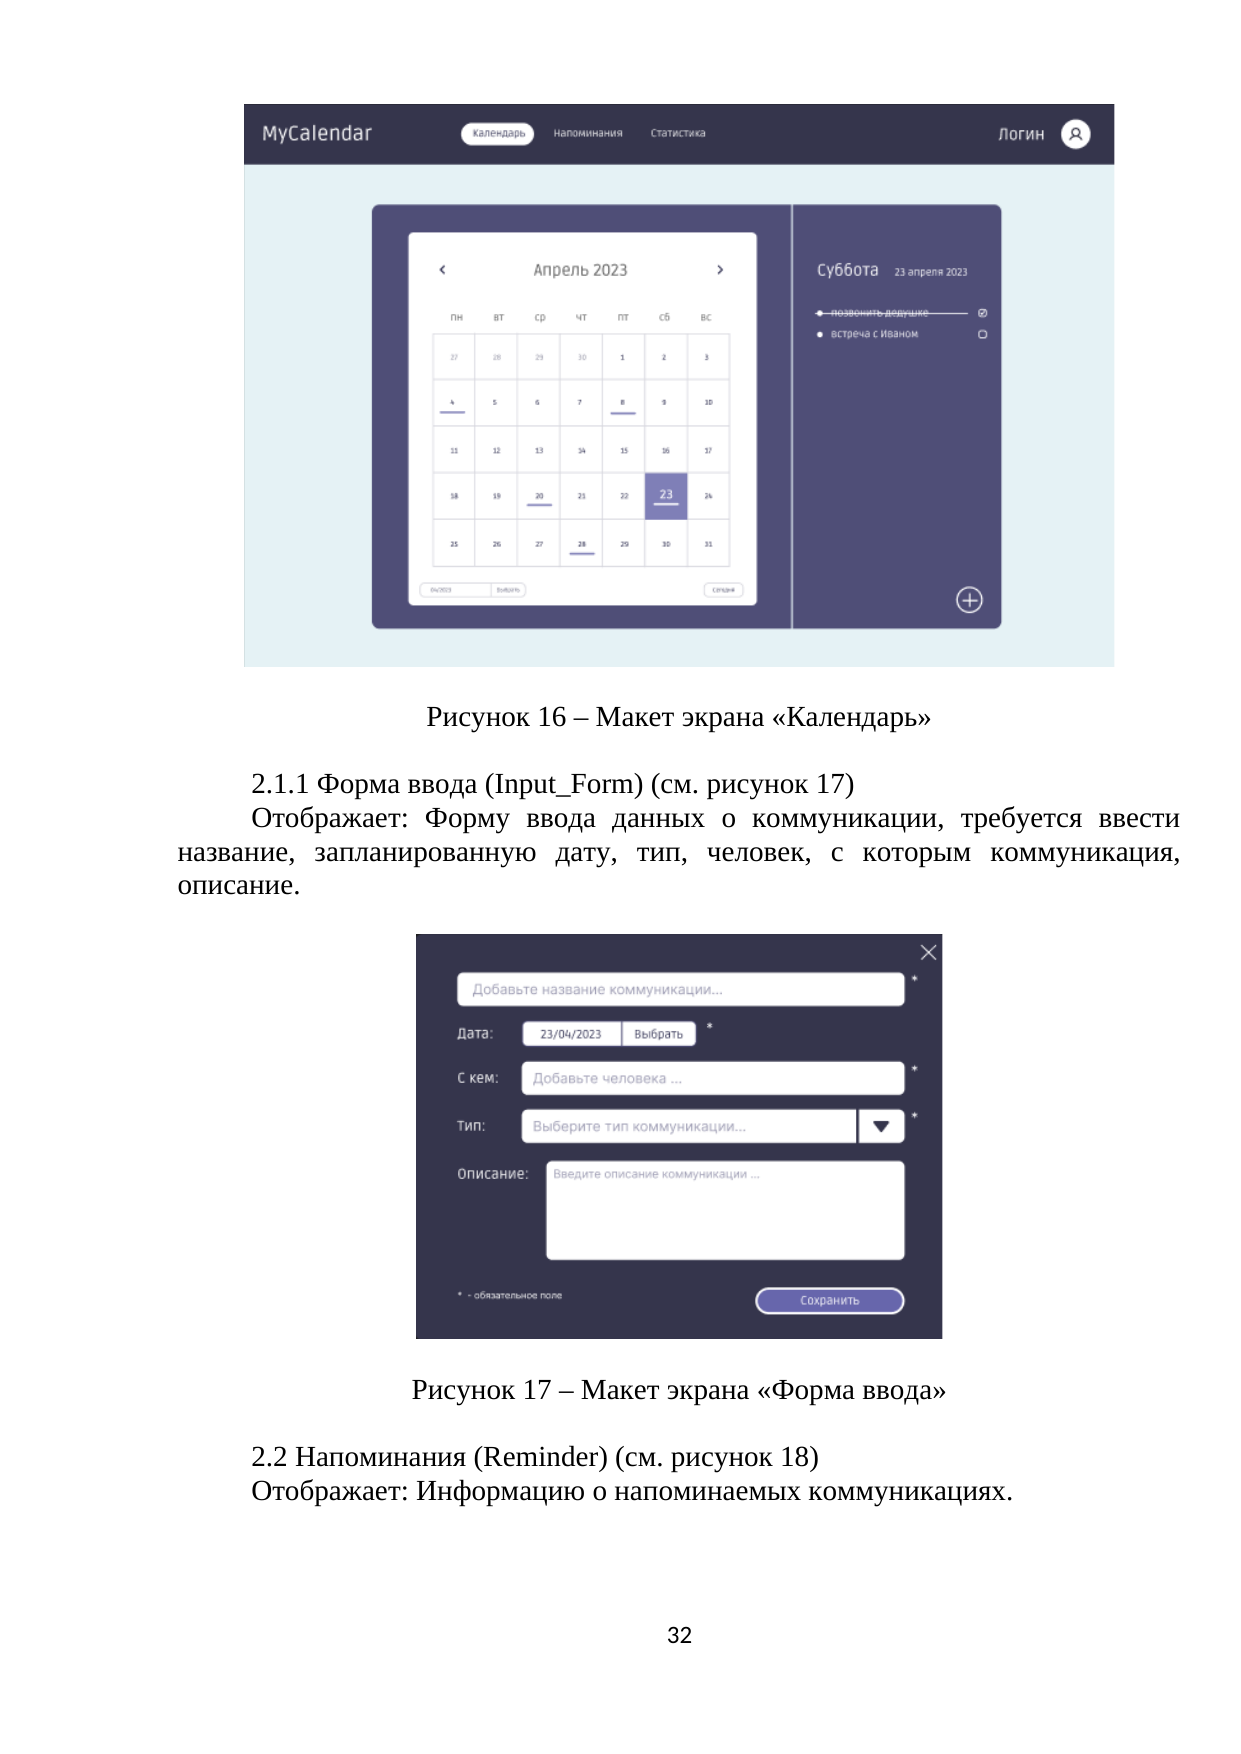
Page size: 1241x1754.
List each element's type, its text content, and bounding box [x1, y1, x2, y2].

text Отображает: Информацию о напоминаемых коммуникациях. [177, 1473, 1181, 1506]
picture [244, 104, 1115, 667]
text 2.1.1 Форма ввода (Input_Form) (см. рисунок 17) [177, 767, 1181, 800]
text Рисунок 17 – Макет экрана «Форма ввода» [177, 1372, 1181, 1406]
text 2.2 Напоминания (Reminder) (см. рисунок 18) [177, 1439, 1181, 1473]
text Рисунок 16 – Макет экрана «Календарь» [177, 699, 1181, 733]
text Отображает: Форму ввода данных о коммуникации, требуется ввести название, запланированную дату, тип, человек, с которым коммуникация, описание. [177, 800, 1181, 901]
picture [416, 934, 943, 1339]
